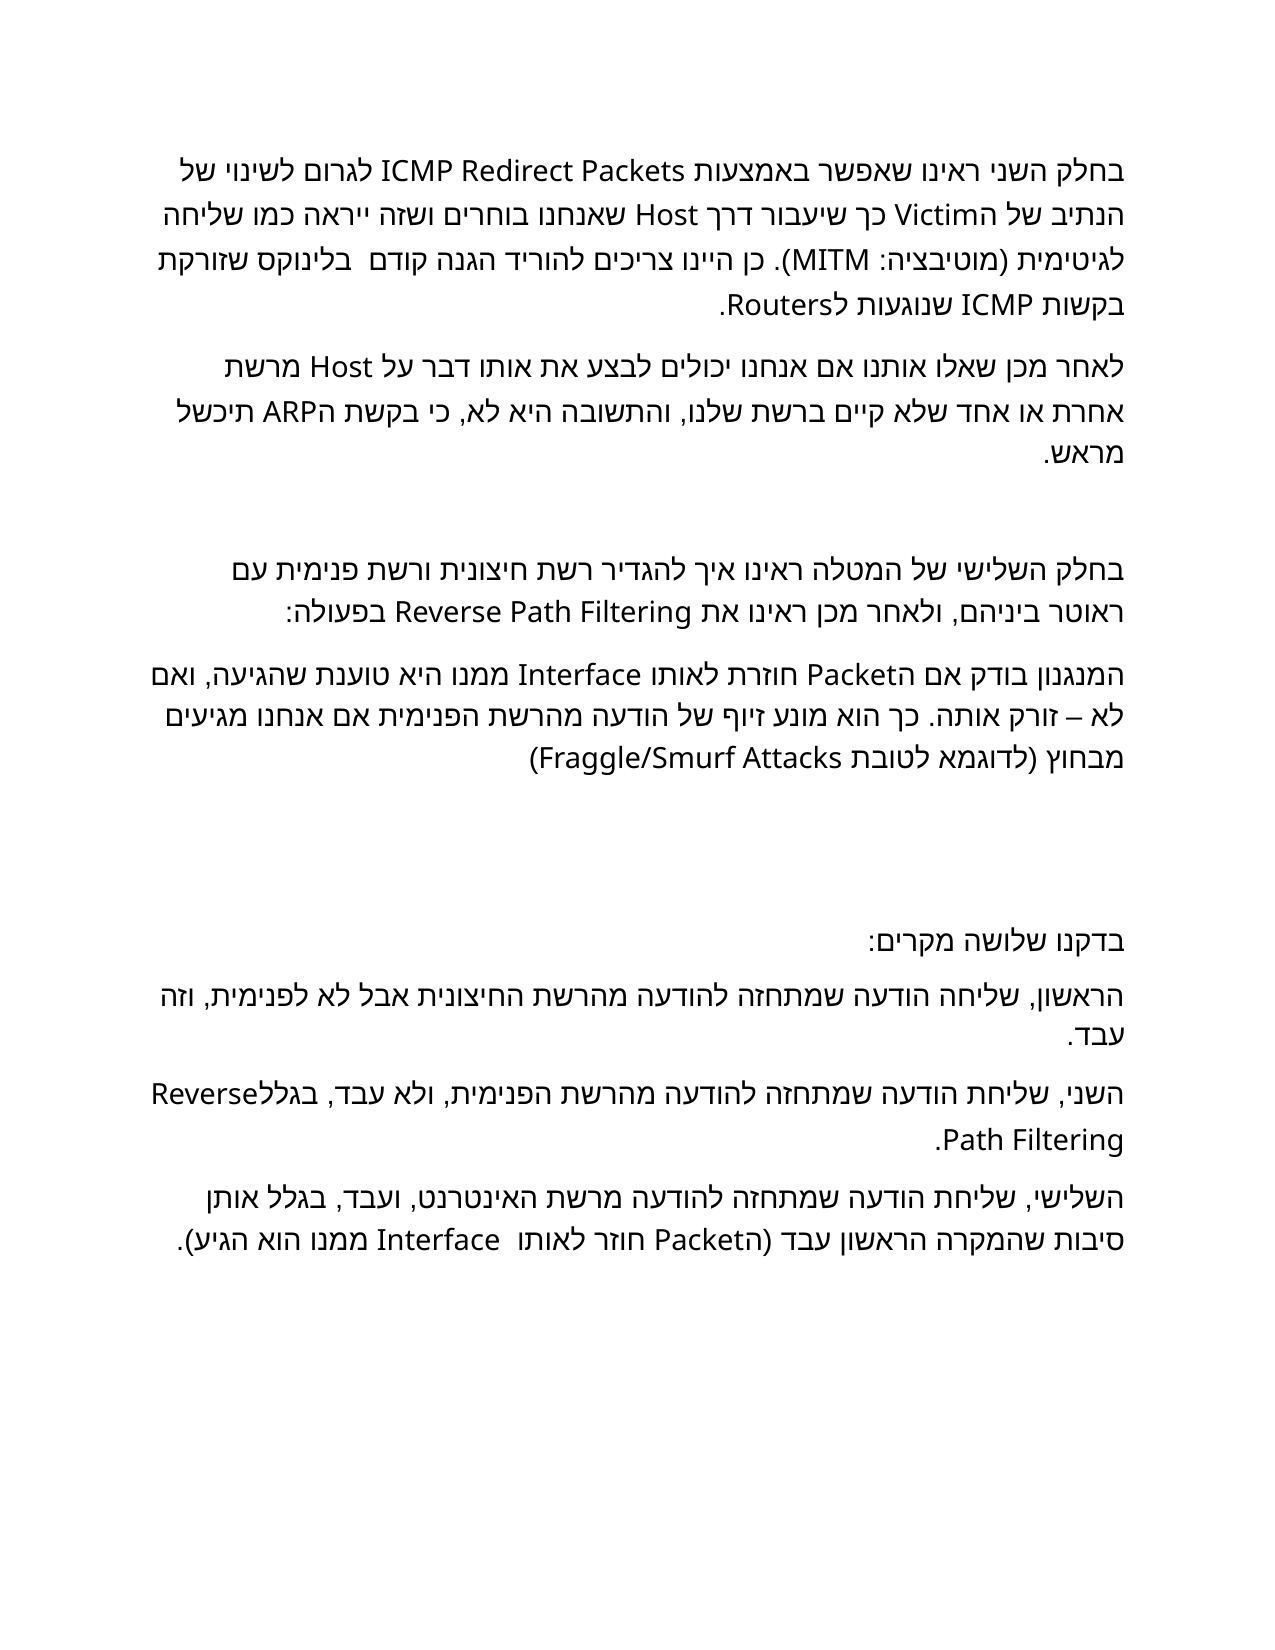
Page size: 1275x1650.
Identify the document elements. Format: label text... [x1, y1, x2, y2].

text בחלק השני ראינו שאפשר באמצעות ICMP Redirect Packets לגרום לשינוי של הנתיב של הVictim כך שיעבור דרך Host שאנחנו בוחרים ושזה ייראה כמו שליחה לגיטימית (מוטיבציה: MITM). כן היינו צריכים להוריד הגנה קודם בלינוקס שזורקת בקשות ICMP שנוגעות לRouters. [150, 150, 1125, 324]
text השלישי, שליחת הודעה שמתחזה להודעה מרשת האינטרנט, ועבד, בגלל אותן סיבות שהמקרה הראשון עבד (הPacket חוזר לאותו Interface ממנו הוא הגיע). [150, 1181, 1125, 1259]
text בחלק השלישי של המטלה ראינו איך להגדיר רשת חיצונית ורשת פנימית עם ראוטר ביניהם, ולאחר מכן ראינו את Reverse Path Filtering בפעולה: [150, 553, 1125, 631]
text בדקנו שלושה מקרים: [150, 924, 1125, 958]
text הראשון, שליחה הודעה שמתחזה להודעה מהרשת החיצונית אבל לא לפנימית, וזה עבד. [150, 979, 1125, 1051]
text השני, שליחת הודעה שמתחזה להודעה מהרשת הפנימית, ולא עבד, בגללReverse Path Filtering. [150, 1073, 1125, 1158]
text המנגנון בודק אם הPacket חוזרת לאותו Interface ממנו היא טוענת שהגיעה, ואם לא – זורק אותה. כך הוא מונע זיוף של הודעה מהרשת הפנימית אם אנחנו מגיעים מבחוץ (לדוגמא לטובת Fraggle/Smurf Attacks) [150, 654, 1125, 777]
text לאחר מכן שאלו אותנו אם אנחנו יכולים לבצע את אותו דבר על Host מרשת אחרת או אחד שלא קיים ברשת שלנו, והתשובה היא לא, כי בקשת הARP תיכשל מראש. [150, 346, 1125, 469]
